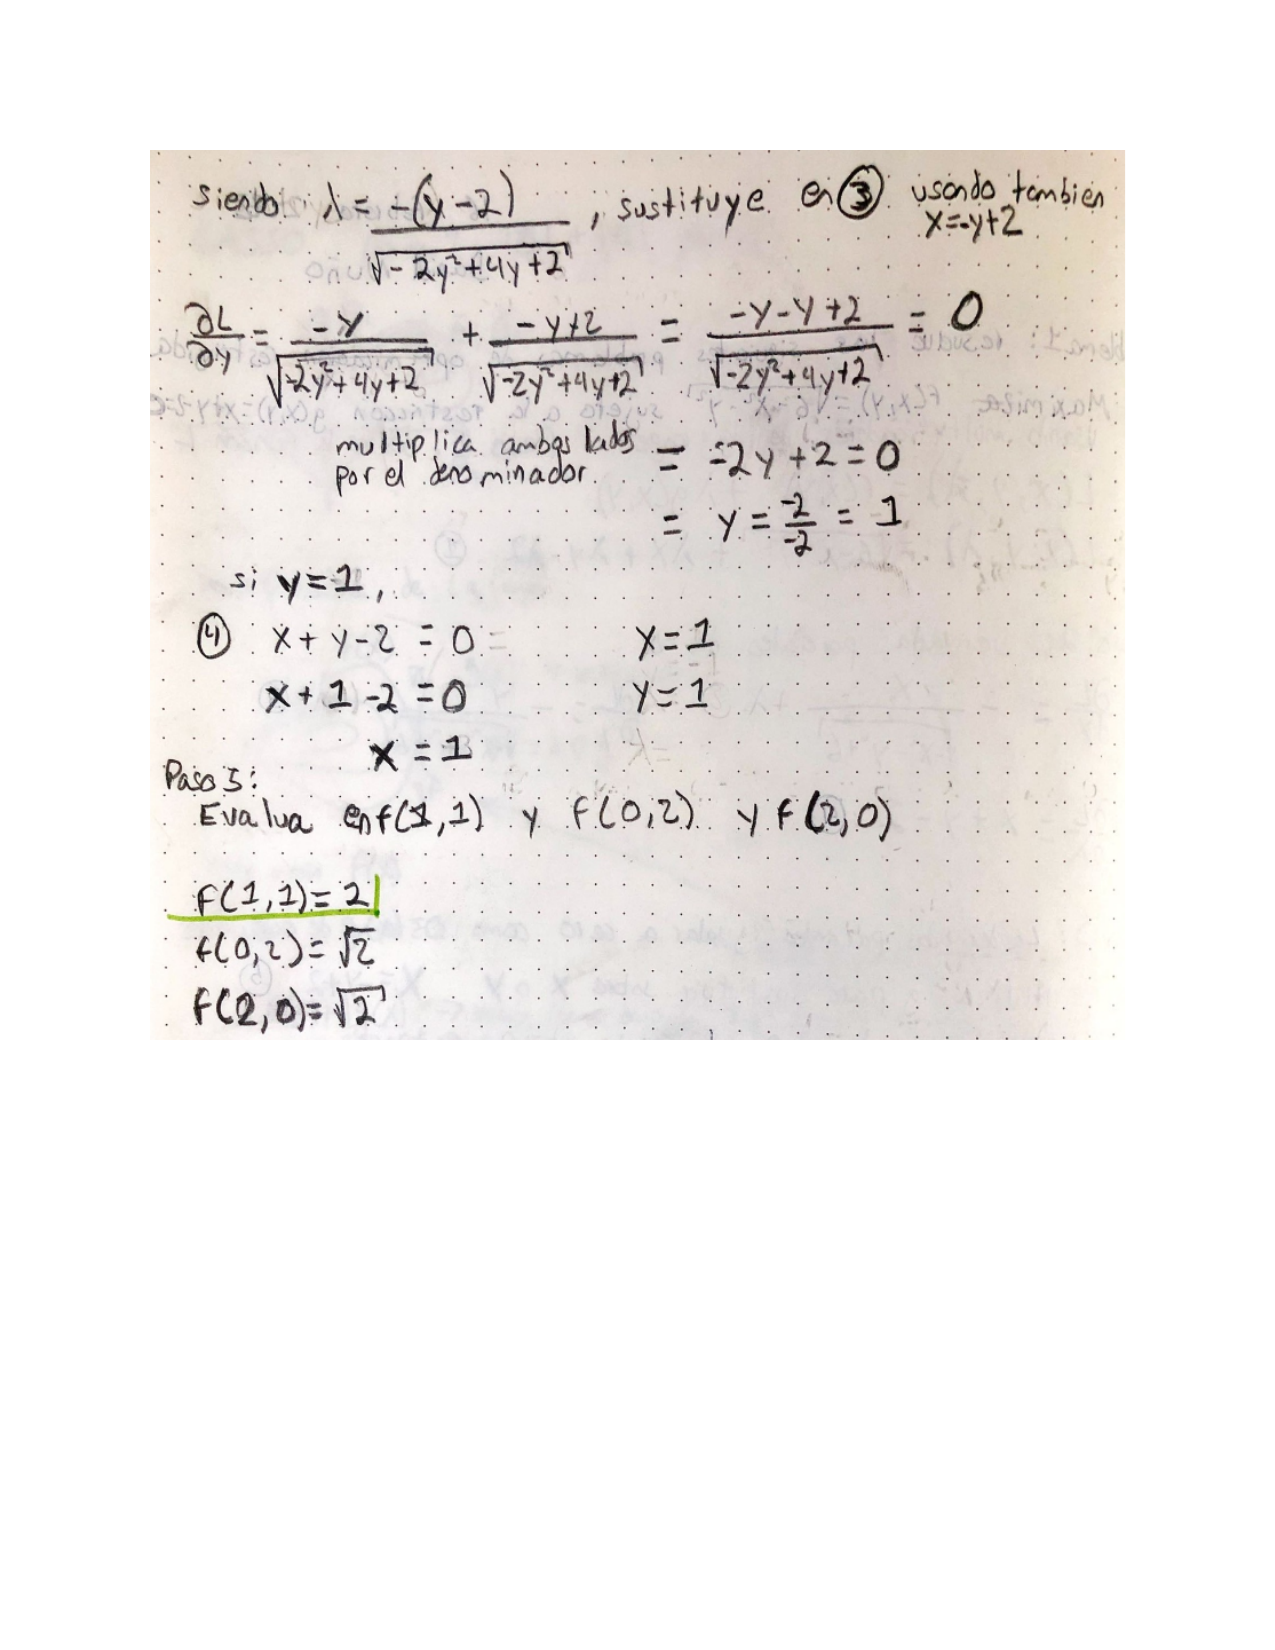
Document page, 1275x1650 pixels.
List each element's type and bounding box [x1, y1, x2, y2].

picture [150, 150, 1125, 1040]
